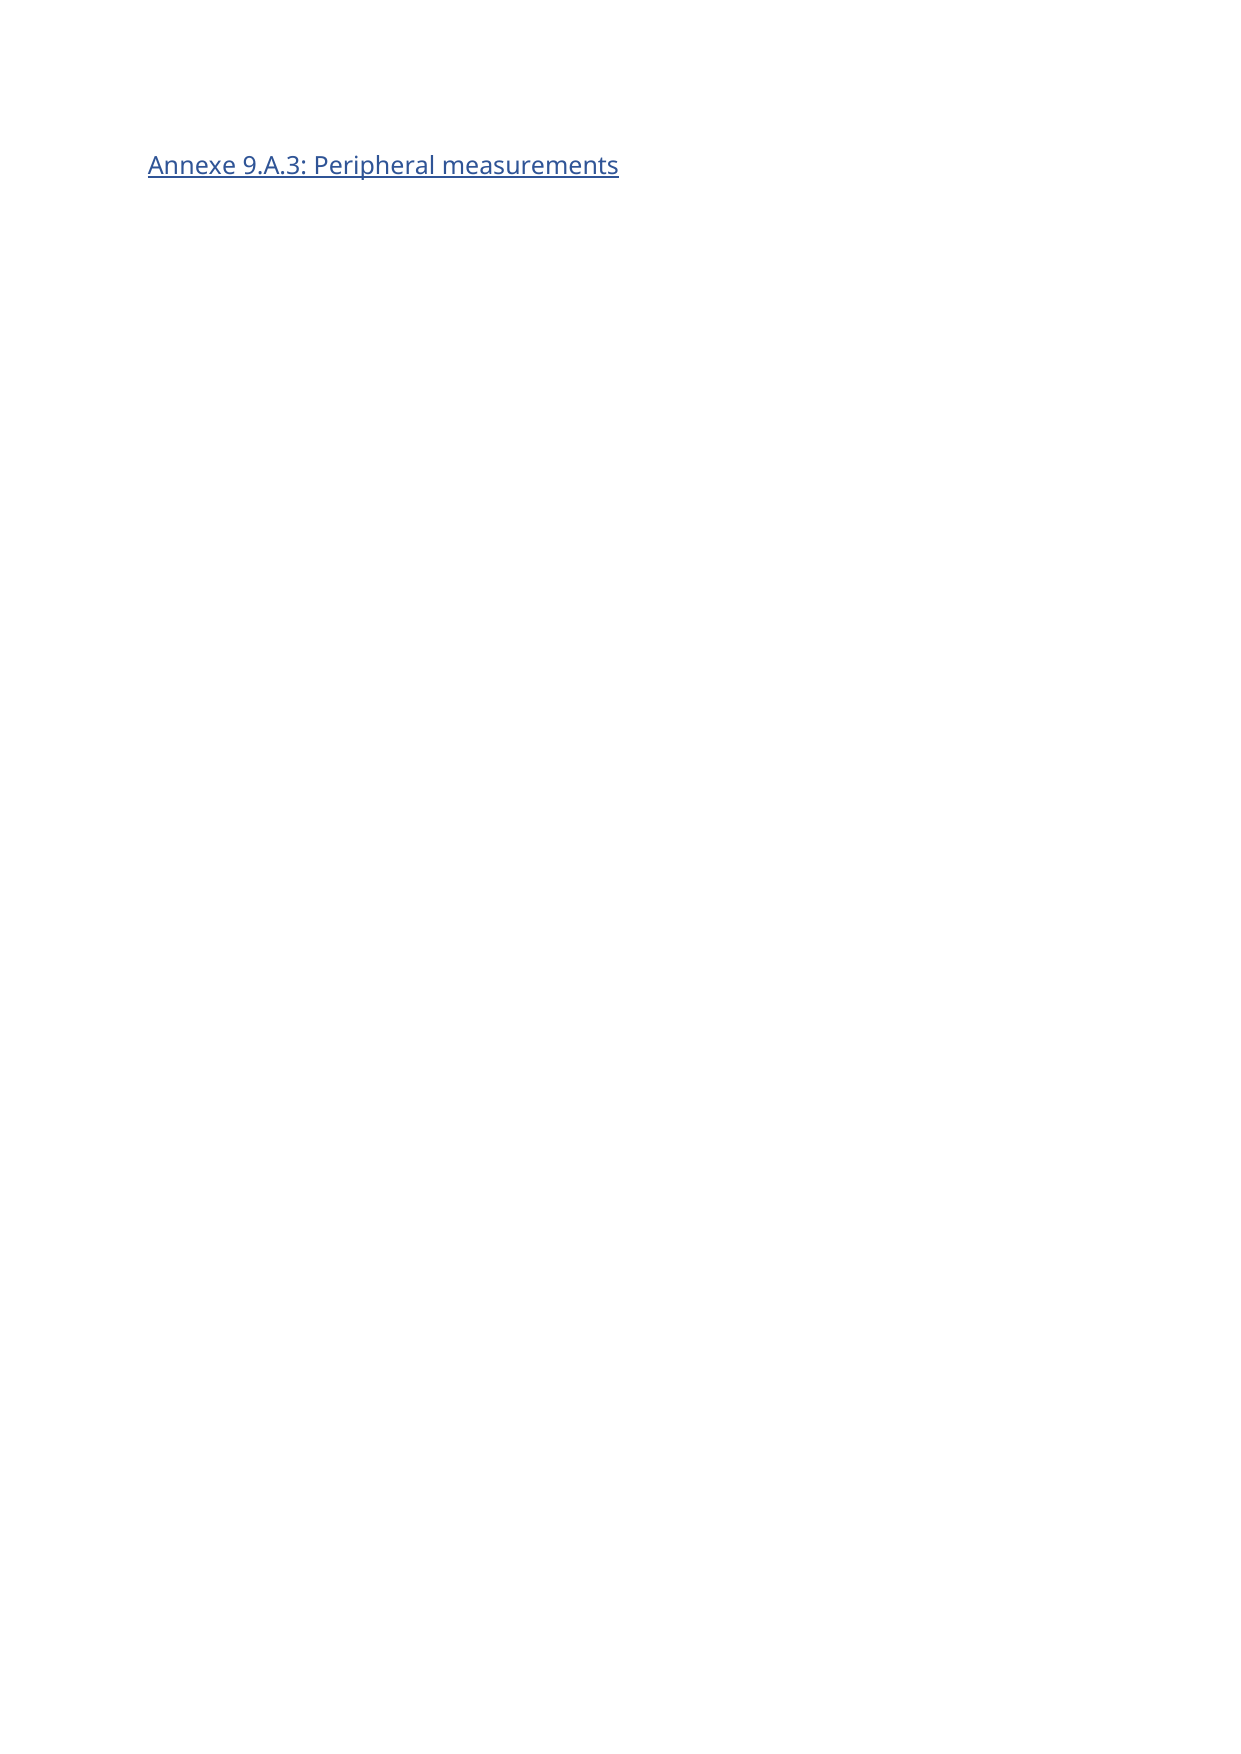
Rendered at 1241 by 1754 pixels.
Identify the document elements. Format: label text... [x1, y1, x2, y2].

text Annexe 9.A.3: Peripheral measurements [148, 148, 1093, 182]
